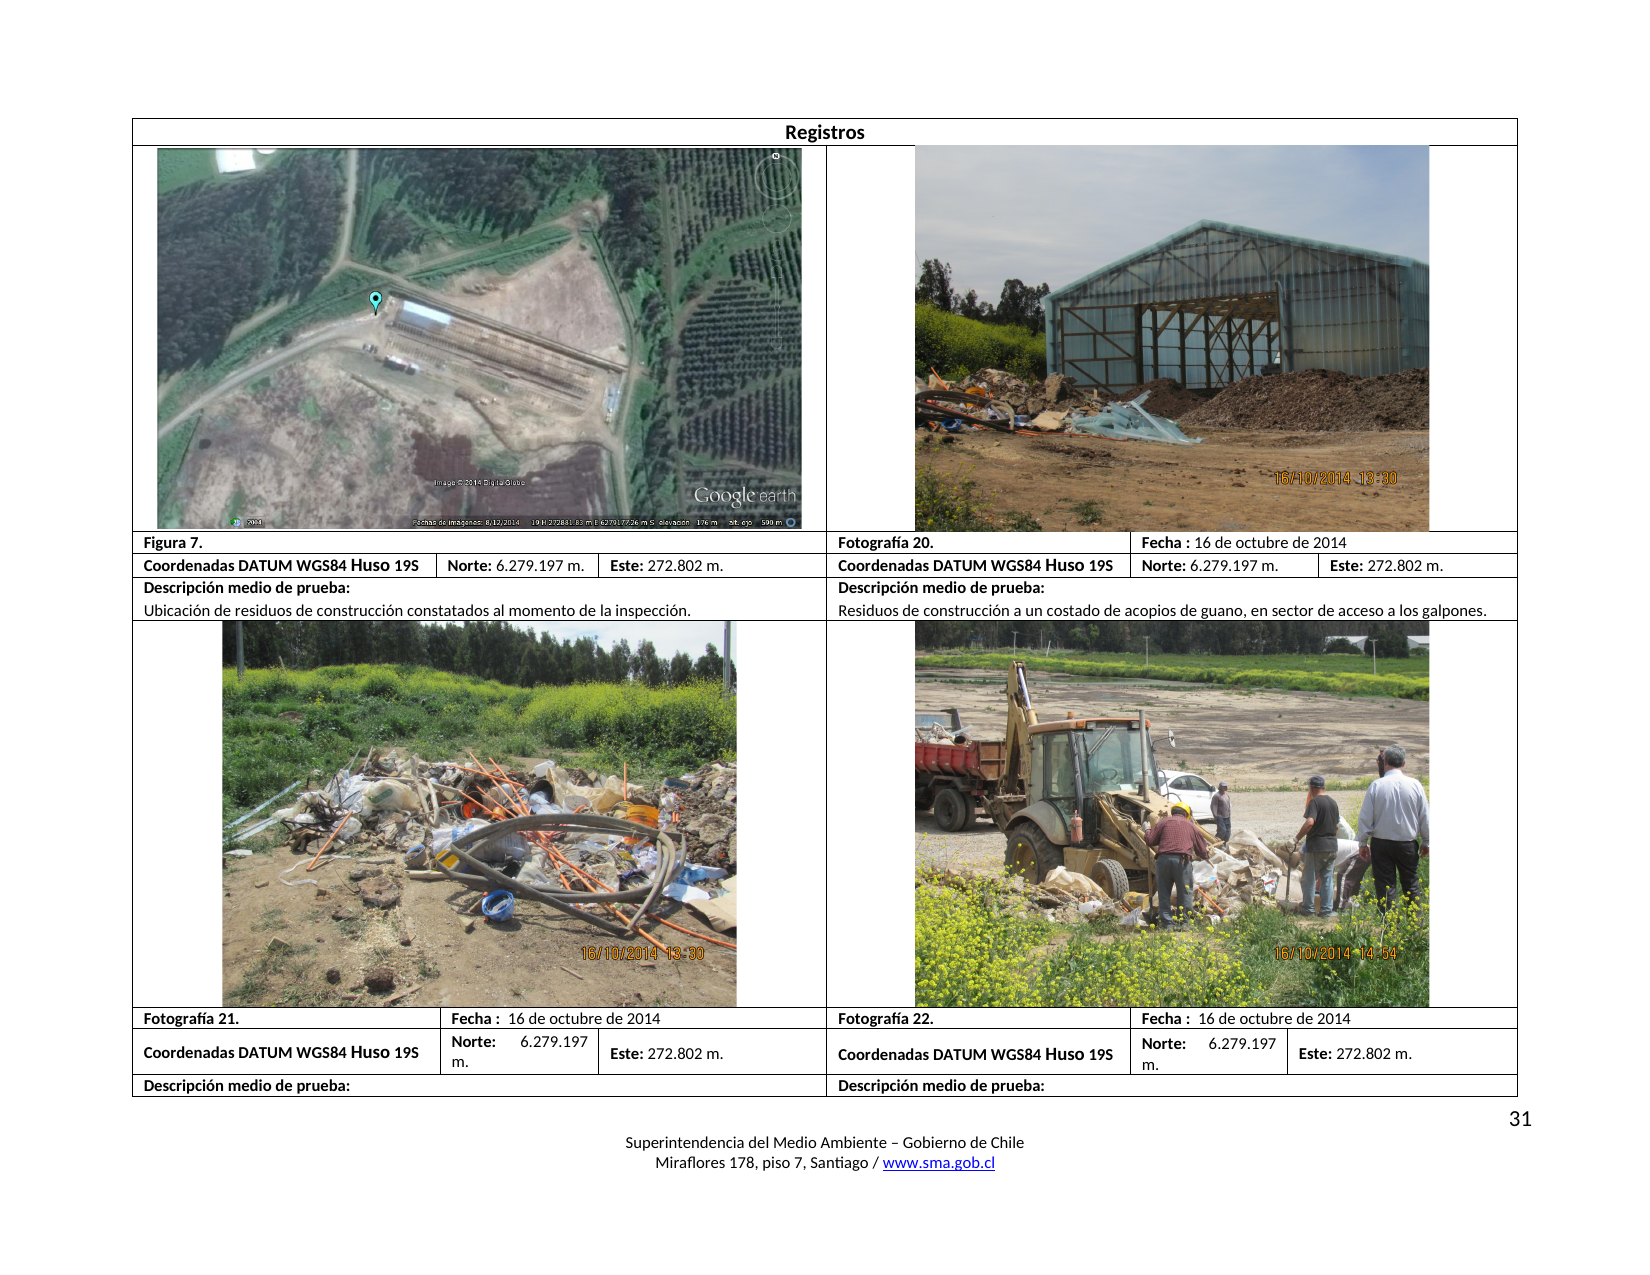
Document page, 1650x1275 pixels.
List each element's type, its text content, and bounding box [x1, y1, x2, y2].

table_cell Fecha : 16 de octubre de 2014 [1131, 1008, 1517, 1028]
table_cell Norte: 6.279.197 m. [437, 554, 598, 577]
picture [915, 621, 1430, 1007]
table_cell Coordenadas DATUM WGS84 Huso 19S [133, 554, 436, 577]
table_cell [827, 621, 915, 1007]
table_cell Fotografía 20. [827, 532, 1130, 553]
table_cell Registros [133, 119, 1517, 144]
table_cell Descripción medio de prueba: Residuos de construcción a un costado de acopios de guano, en sector de acceso a los galpones. [827, 578, 1517, 620]
table_cell [1430, 621, 1517, 1007]
table_cell [133, 621, 222, 1007]
table_cell Norte: 6.279.197 m. [441, 1029, 598, 1074]
table_cell Este: 272.802 m. [599, 554, 826, 577]
table_cell Este: 272.802 m. [599, 1029, 826, 1074]
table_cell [133, 1075, 826, 1096]
table_cell Este: 272.802 m. [1288, 1029, 1517, 1074]
table_cell Fotografía 22. [827, 1008, 1130, 1028]
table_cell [827, 1075, 1517, 1096]
table_cell Este: 272.802 m. [1319, 554, 1517, 577]
table_cell Figura 7. [133, 532, 826, 553]
table_cell [1430, 146, 1517, 531]
picture [915, 145, 1430, 532]
picture [157, 148, 802, 529]
table_cell Coordenadas DATUM WGS84 Huso 19S [133, 1029, 440, 1074]
table_cell Fotografía 21. [133, 1008, 440, 1028]
table_cell Fecha : 16 de octubre de 2014 [441, 1008, 826, 1028]
table_cell Coordenadas DATUM WGS84 Huso 19S [827, 554, 1130, 577]
picture [222, 621, 737, 1007]
table_cell [133, 146, 826, 531]
table_cell Descripción medio de prueba: Ubicación de residuos de construcción constatados al momento de la inspección. [133, 578, 826, 620]
table_cell Norte: 6.279.197 m. [1131, 554, 1318, 577]
table_cell Coordenadas DATUM WGS84 Huso 19S [827, 1029, 1130, 1074]
table_cell Norte: 6.279.197 m. [1131, 1029, 1287, 1074]
table_cell [827, 146, 915, 531]
table_cell [737, 621, 826, 1007]
table_cell Fecha : 16 de octubre de 2014 [1131, 532, 1517, 553]
